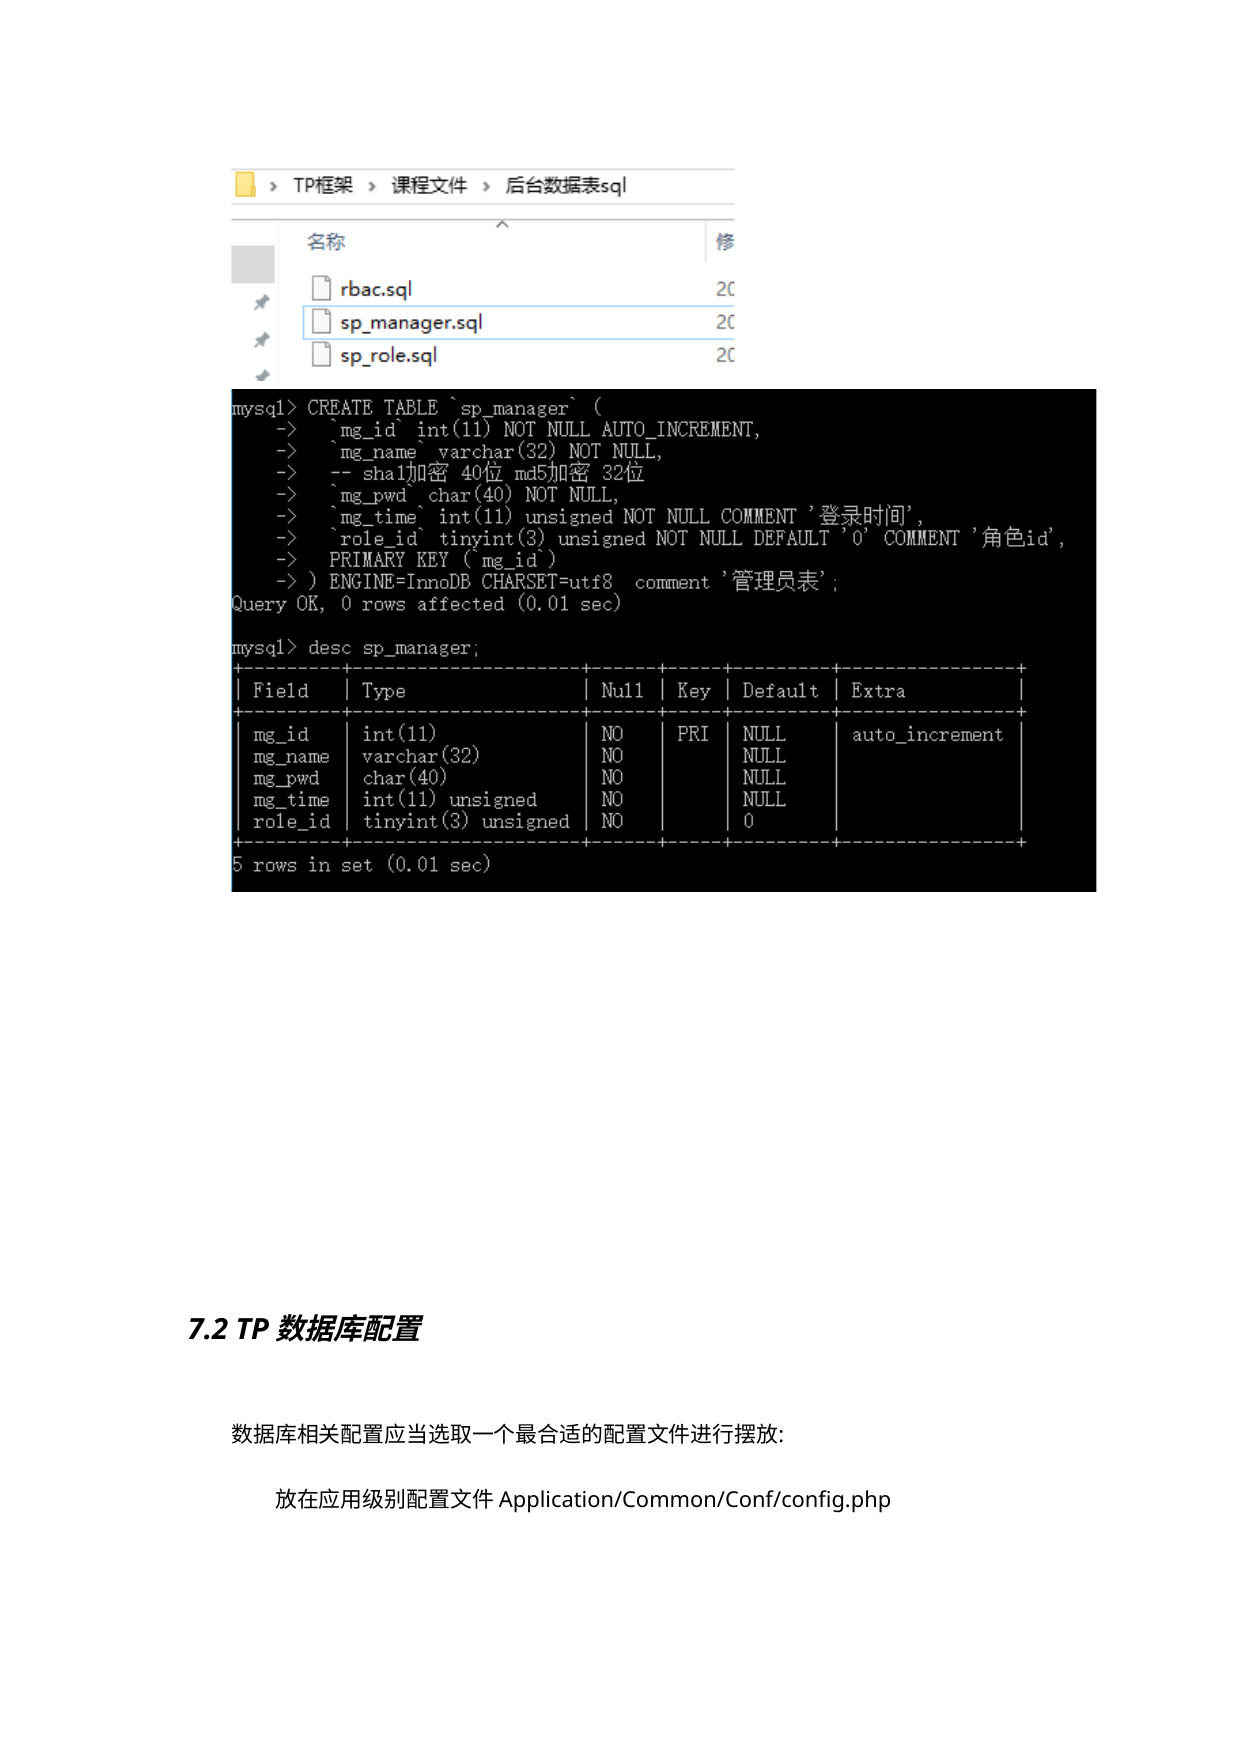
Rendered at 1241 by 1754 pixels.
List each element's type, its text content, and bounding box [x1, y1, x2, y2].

text 数据库相关配置应当选取一个最合适的配置文件进行摆放: [187, 1417, 1053, 1449]
subtitle 7.2 TP数据库配置 [187, 1294, 1053, 1359]
text 放在应用级别配置文件 Application/Common/Conf/config.php [187, 1482, 1053, 1514]
picture [231, 162, 735, 381]
picture [231, 389, 1097, 892]
